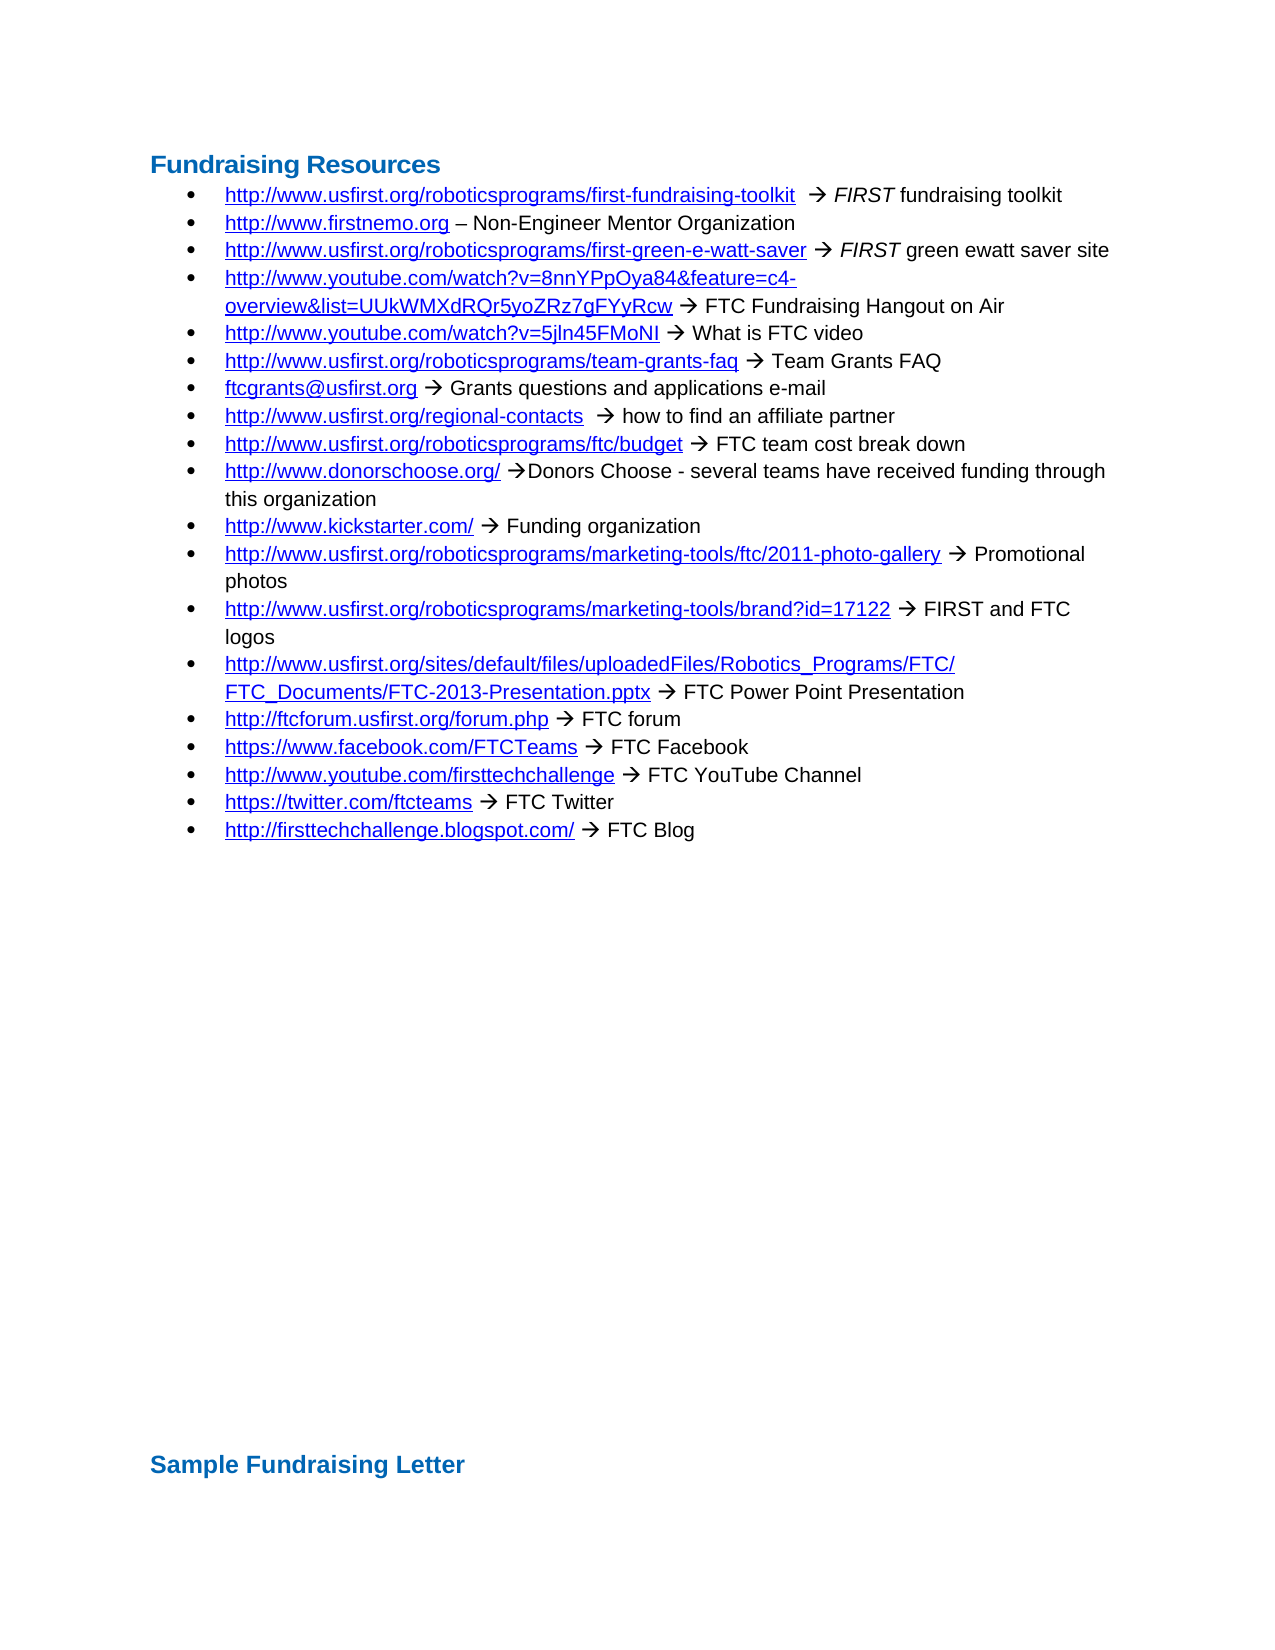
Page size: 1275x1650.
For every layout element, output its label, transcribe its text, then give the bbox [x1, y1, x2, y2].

list http://www.kickstarter.com/ Funding organization [187, 514, 1125, 538]
list http://ftcforum.usfirst.org/forum.php FTC forum [187, 707, 1125, 731]
list http://www.usfirst.org/sites/default/files/uploadedFiles/Robotics_Programs/FTC/FTC_Documents/FTC-2013-Presentation.pptx FTC Power Point Presentation [187, 652, 1125, 704]
list http://www.donorschoose.org/ Donors Choose - several teams have received funding through this organization [187, 459, 1125, 511]
list http://www.usfirst.org/roboticsprograms/first-green-e-watt-saver FIRST green ewatt saver site [187, 238, 1125, 262]
list http://www.usfirst.org/roboticsprograms/ftc/budget FTC team cost break down [187, 431, 1125, 456]
text Fundraising Resources [150, 150, 1125, 179]
list http://www.usfirst.org/regional-contacts how to find an affiliate partner [187, 404, 1125, 428]
list http://www.youtube.com/watch?v=8nnYPpOya84&feature=c4-overview&list=UUkWMXdRQr5yoZRz7gFYyRcw FTC Fundraising Hangout on Air [187, 266, 1125, 317]
list http://www.usfirst.org/roboticsprograms/team-grants-faq Team Grants FAQ [187, 349, 1125, 373]
list http://www.usfirst.org/roboticsprograms/marketing-tools/brand?id=17122 FIRST and FTC logos [187, 597, 1125, 648]
text Sample Fundraising Letter [150, 1450, 1125, 1479]
list ftcgrants@usfirst.org Grants questions and applications e-mail [187, 376, 1125, 400]
list http://www.youtube.com/watch?v=5jln45FMoNI What is FTC video [187, 321, 1125, 345]
list http://www.firstnemo.org – Non-Engineer Mentor Organization [187, 211, 1125, 235]
list http://www.youtube.com/firsttechchallenge FTC YouTube Channel [187, 762, 1125, 786]
list http://firsttechchallenge.blogspot.com/ FTC Blog [187, 818, 1125, 842]
list http://www.usfirst.org/roboticsprograms/first-fundraising-toolkit FIRST fundraising toolkit [187, 183, 1125, 207]
list https://www.facebook.com/FTCTeams FTC Facebook [187, 735, 1125, 759]
list https://twitter.com/ftcteams FTC Twitter [187, 790, 1125, 814]
list http://www.usfirst.org/roboticsprograms/marketing-tools/ftc/2011-photo-gallery Promotional photos [187, 542, 1125, 593]
